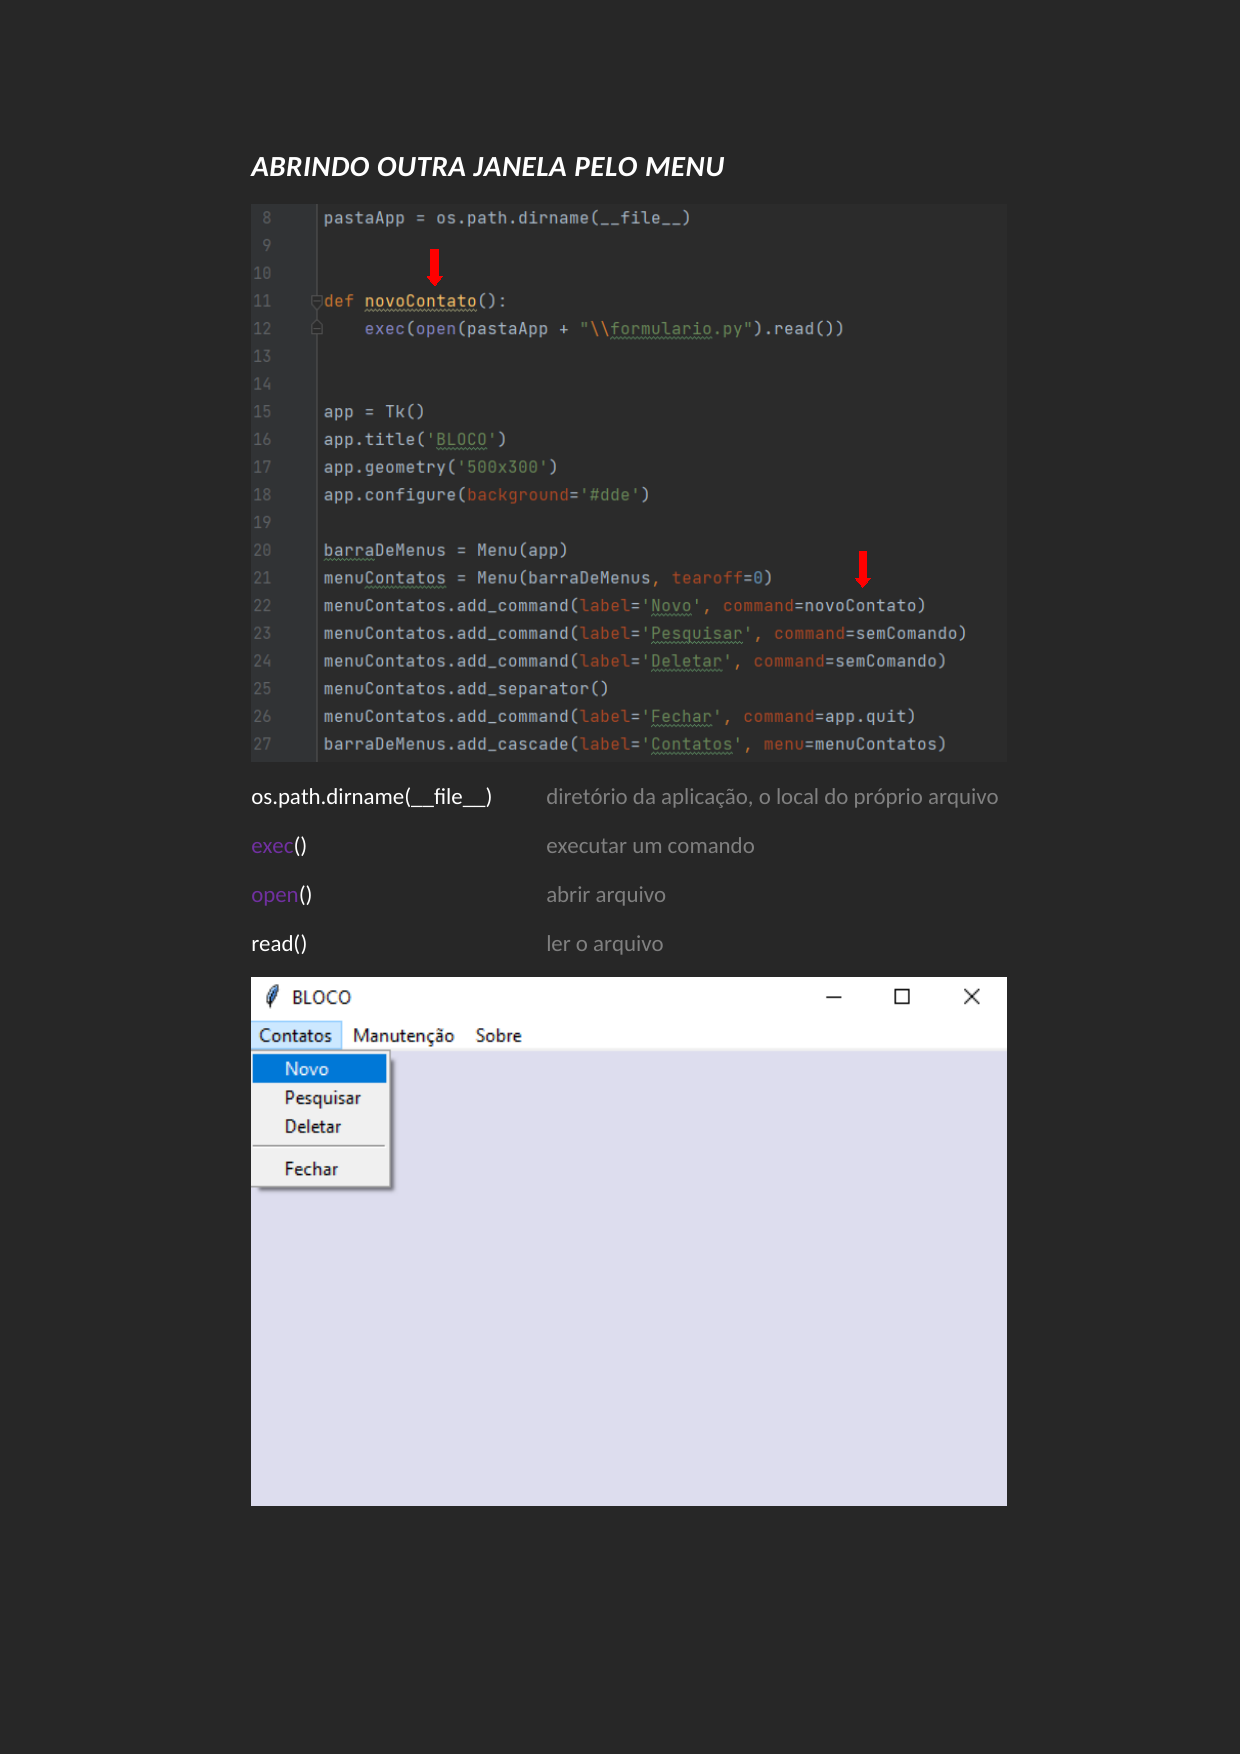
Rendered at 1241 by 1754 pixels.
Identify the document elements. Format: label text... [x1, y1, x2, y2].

picture [251, 204, 1007, 762]
text ABRINDO OUTRA JANELA PELO MENU [177, 148, 1063, 183]
picture [251, 977, 1007, 1506]
text read() ler o arquivo [251, 929, 1063, 957]
text exec() executar um comando [251, 831, 1063, 859]
text open() abrir arquivo [251, 880, 1063, 908]
text os.path.dirname(__file__) diretório da aplicação, o local do próprio arquivo [177, 782, 1063, 810]
